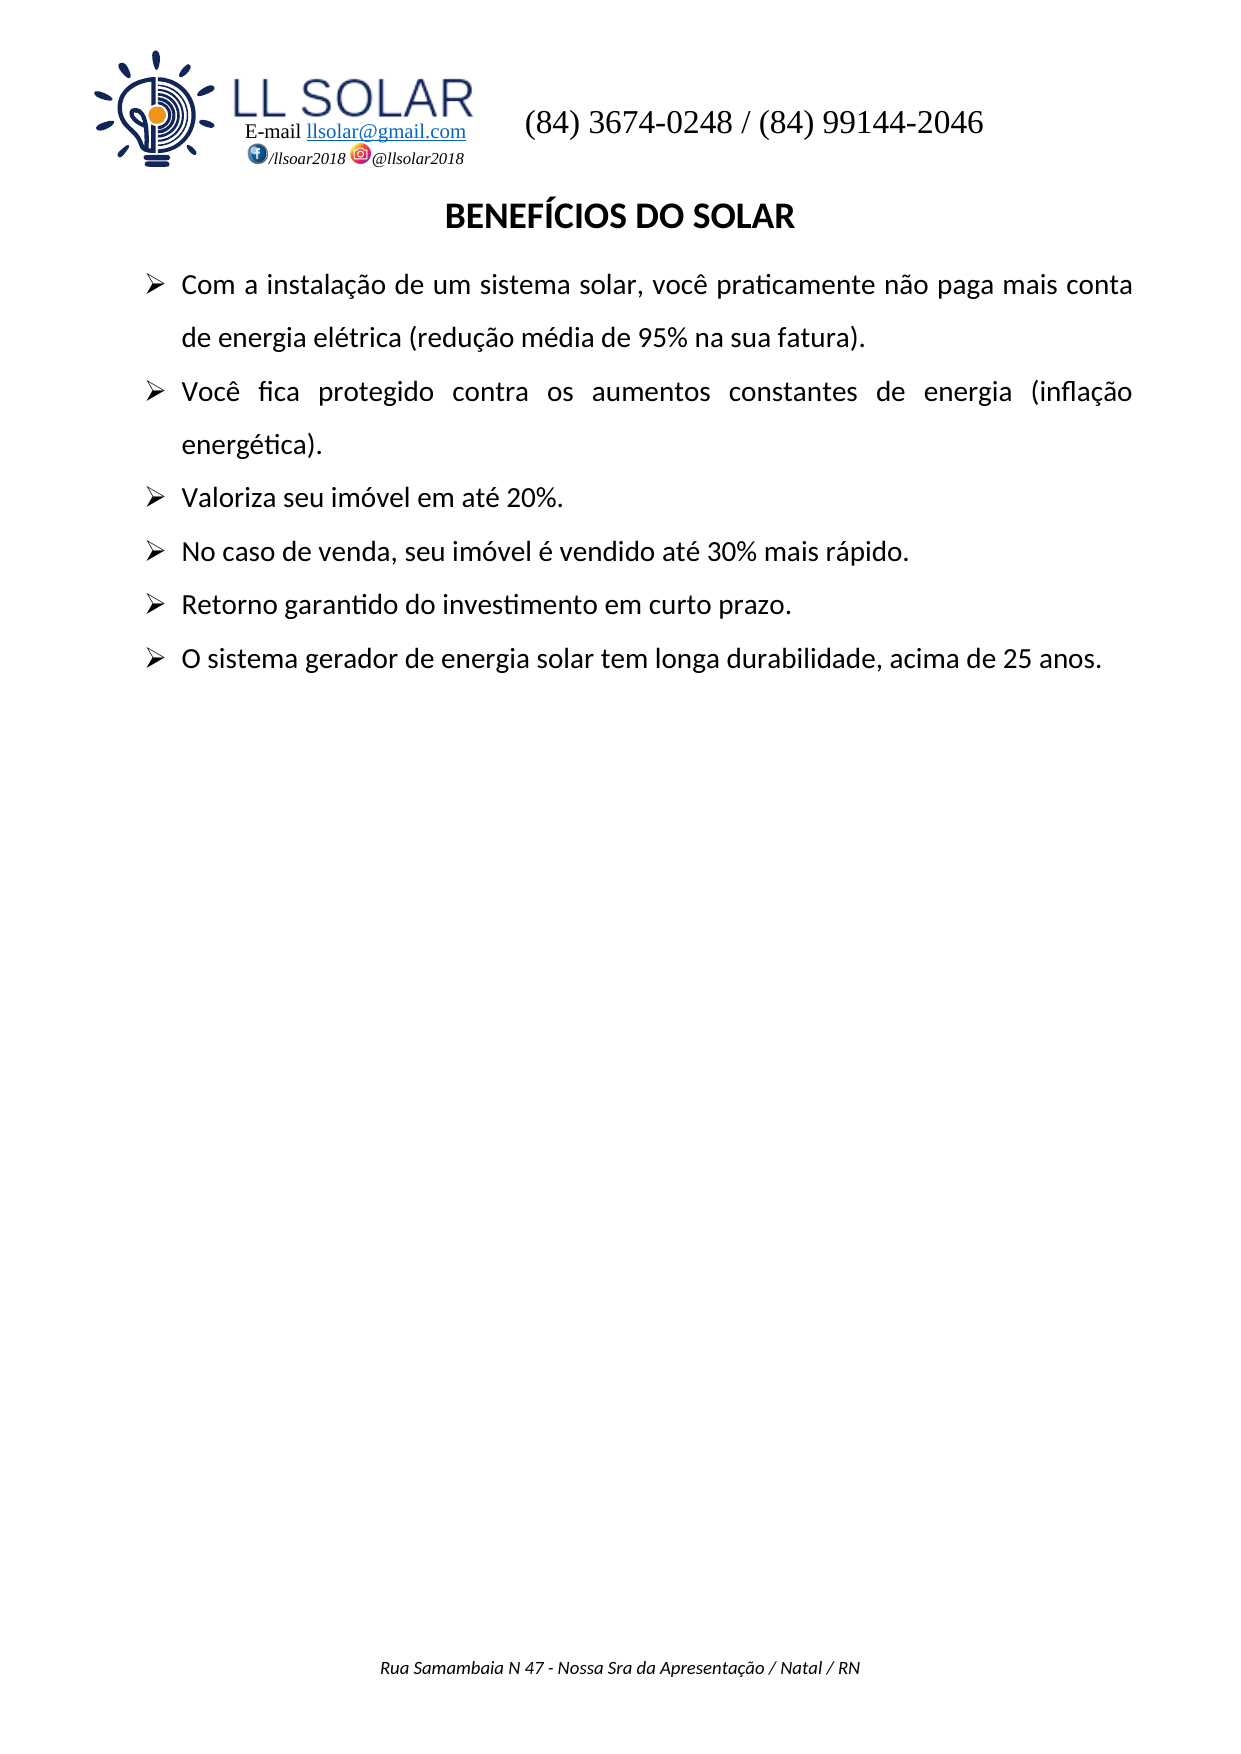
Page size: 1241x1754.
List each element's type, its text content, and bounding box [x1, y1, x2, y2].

list O sistema gerador de energia solar tem longa durabilidade, acima de 25 anos. [144, 640, 1134, 676]
list No caso de venda, seu imóvel é vendido até 30% mais rápido. [144, 533, 1134, 569]
list Você fica protegido contra os aumentos constantes de energia (inflação energética). [144, 373, 1134, 462]
list Retorno garantido do investimento em curto prazo. [144, 586, 1134, 622]
text BENEFÍCIOS DO SOLAR [106, 192, 1134, 238]
list Valoriza seu imóvel em até 20%. [144, 479, 1134, 515]
list Com a instalação de um sistema solar, você praticamente não paga mais conta de energia elétrica (redução média de 95% na sua fatura). [144, 266, 1134, 355]
